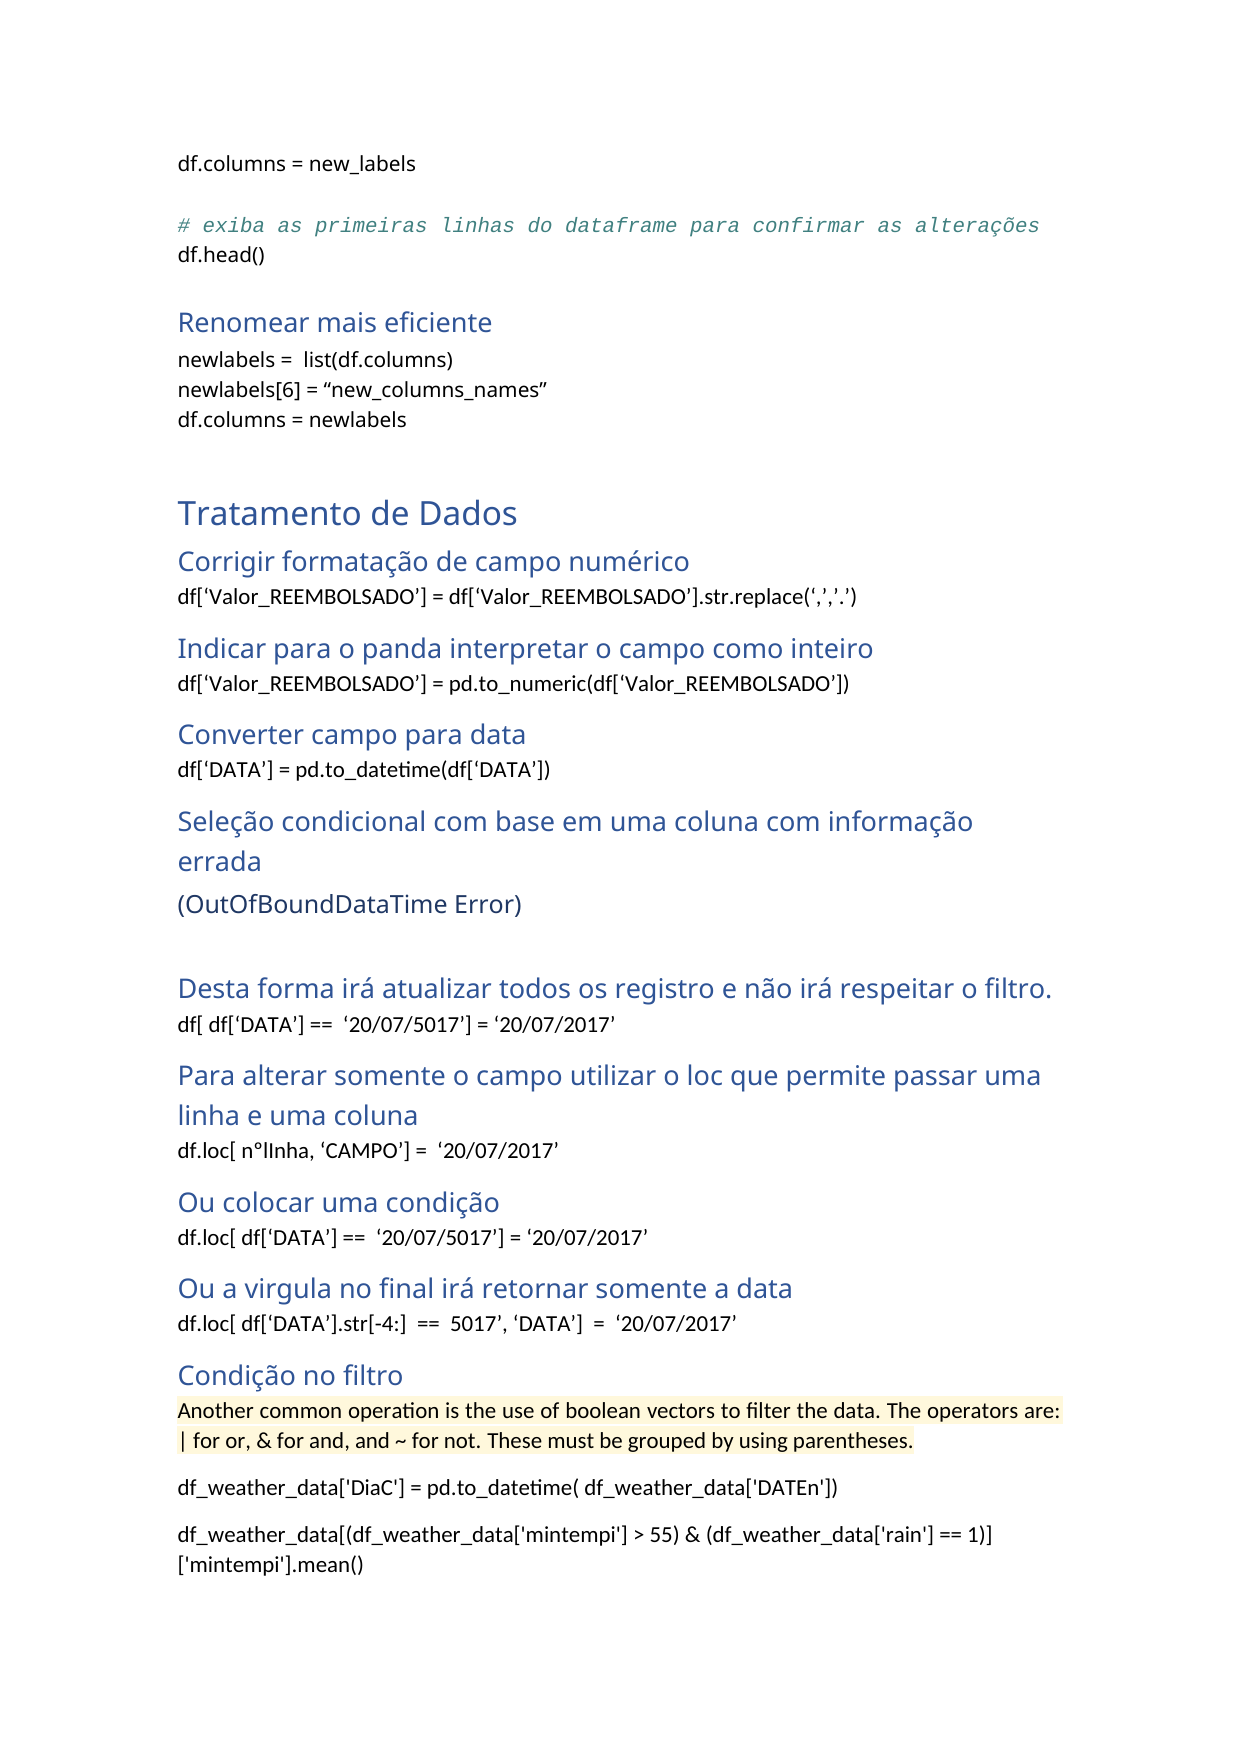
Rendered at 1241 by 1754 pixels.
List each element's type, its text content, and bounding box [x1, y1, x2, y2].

subtitle Desta forma irá atualizar todos os registro e não irá respeitar o filtro. [177, 970, 1063, 1007]
text df.head() [177, 238, 1063, 269]
subtitle Converter campo para data [177, 716, 1063, 753]
text df[‘Valor_REEMBOLSADO’] = df[‘Valor_REEMBOLSADO’].str.replace(‘,’,’.’) [177, 582, 1063, 610]
text df.columns = new_labels [177, 148, 1063, 178]
subtitle Indicar para o panda interpretar o campo como inteiro [177, 629, 1063, 666]
text df.loc[ df[‘DATA’] == ‘20/07/5017’] = ‘20/07/2017’ [177, 1223, 1063, 1251]
text # exiba as primeiras linhas do dataframe para confirmar as alterações [177, 208, 1063, 238]
text df_weather_data['DiaC'] = pd.to_datetime( df_weather_data['DATEn']) [177, 1473, 1063, 1501]
text df[ df[‘DATA’] == ‘20/07/5017’] = ‘20/07/2017’ [177, 1010, 1063, 1038]
subtitle Tratamento de Dados [177, 489, 1063, 535]
subtitle Ou colocar uma condição [177, 1183, 1063, 1220]
text df[‘DATA’] = pd.to_datetime(df[‘DATA’]) [177, 756, 1063, 784]
subtitle Seleção condicional com base em uma coluna com informação errada [177, 802, 1063, 879]
text df_weather_data[(df_weather_data['mintempi'] > 55) & (df_weather_data['rain'] == 1)]['mintempi'].mean() [177, 1520, 1063, 1578]
text df[‘Valor_REEMBOLSADO’] = pd.to_numeric(df[‘Valor_REEMBOLSADO’]) [177, 669, 1063, 697]
subtitle Renomear mais eficiente [177, 303, 1063, 340]
text df.loc[ df[‘DATA’].str[-4:] == 5017’, ‘DATA’] = ‘20/07/2017’ [177, 1309, 1063, 1337]
text Another common operation is the use of boolean vectors to filter the data. The operators are: | for or, & for and, and ~ for not. These must be grouped by using parentheses. [177, 1424, 1063, 1454]
subtitle Para alterar somente o campo utilizar o loc que permite passar uma linha e uma coluna [177, 1057, 1063, 1133]
text newlabels = list(df.columns) [177, 343, 1063, 373]
text df.loc[ nºlInha, ‘CAMPO’] = ‘20/07/2017’ [177, 1136, 1063, 1164]
text df.columns = newlabels [177, 404, 1063, 434]
subtitle Ou a virgula no final irá retornar somente a data [177, 1270, 1063, 1307]
subtitle Condição no filtro [177, 1356, 1063, 1393]
subtitle (OutOfBoundDataTime Error) [177, 886, 1063, 920]
subtitle Corrigir formatação de campo numérico [177, 542, 1063, 579]
text newlabels[6] = “new_columns_names” [177, 373, 1063, 404]
